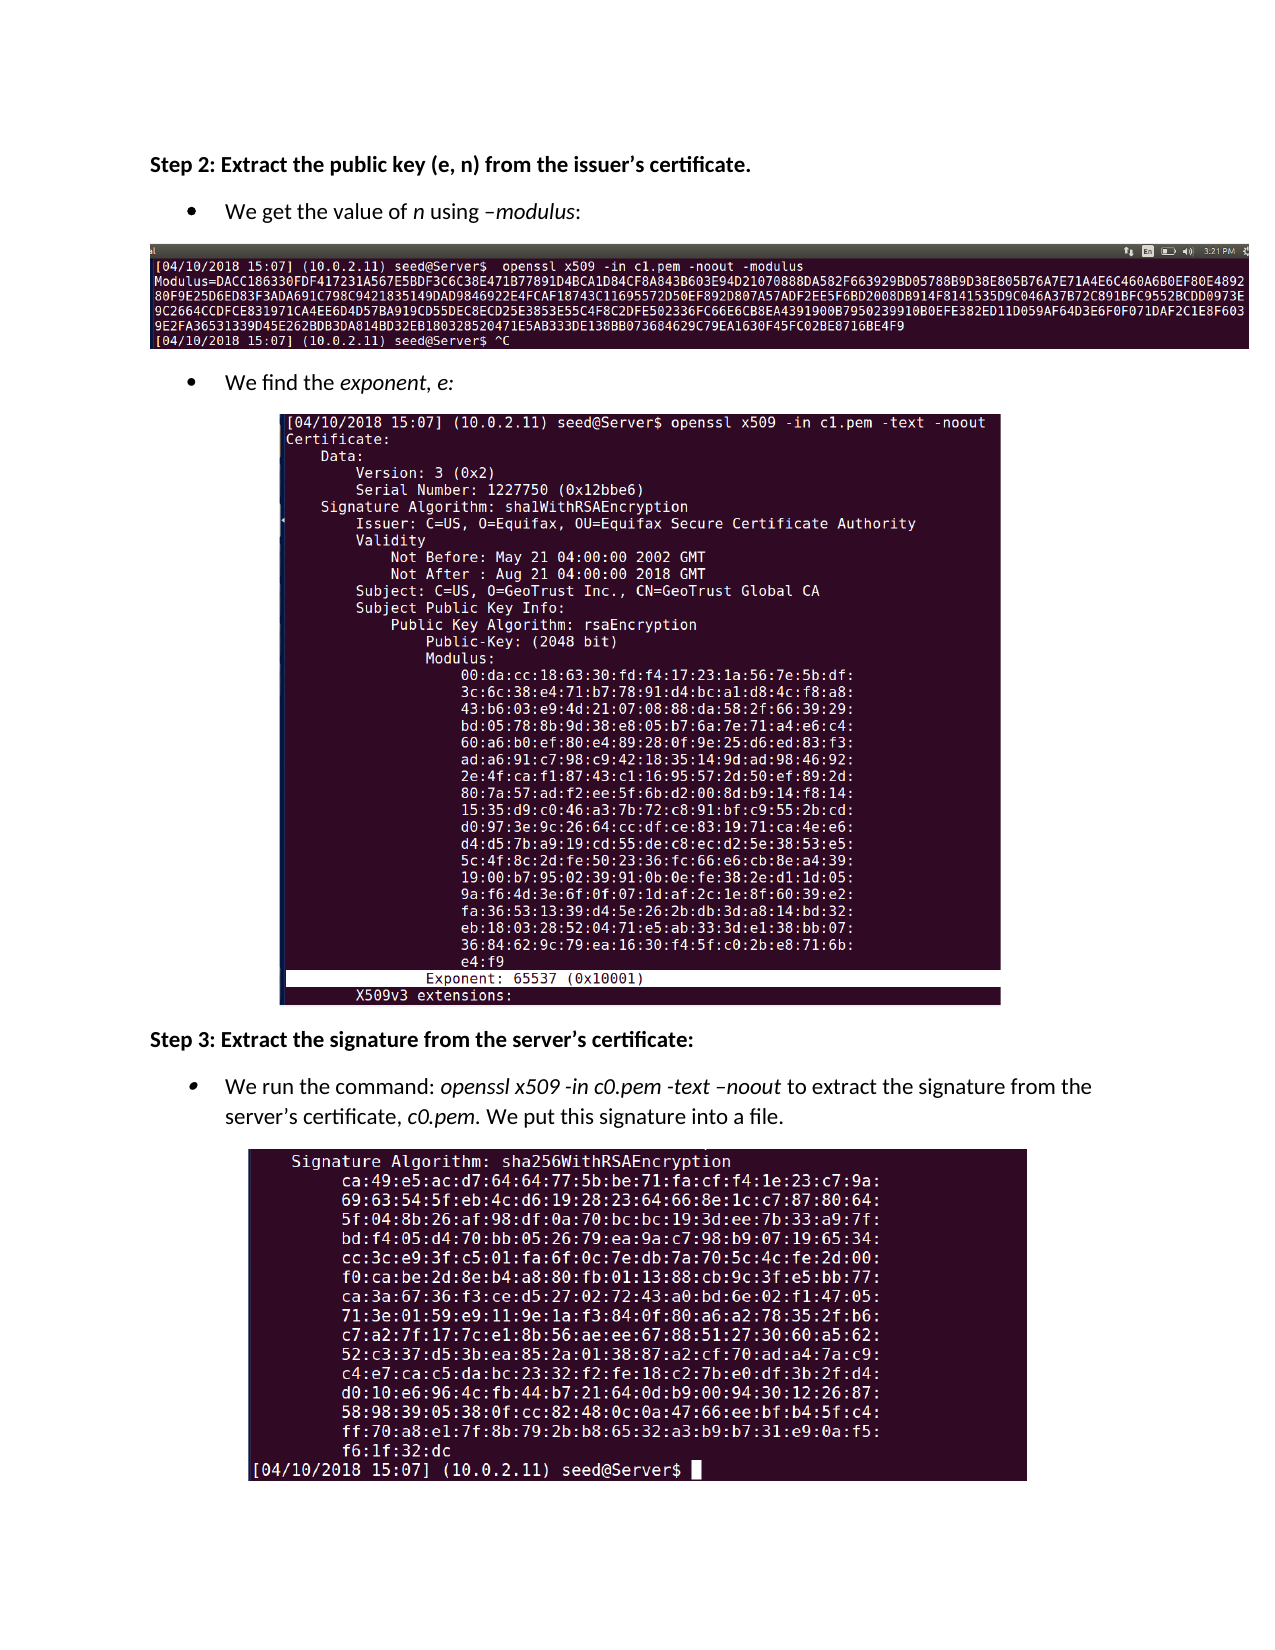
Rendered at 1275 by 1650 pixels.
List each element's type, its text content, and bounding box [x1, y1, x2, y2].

text Step 3: Extract the signature from the server’s certificate: [150, 1025, 1125, 1053]
picture [279, 414, 1001, 1007]
list We run the command: openssl x509 -in c0.pem -text –noout to extract the signature from the server’s certificate, c0.pem. We put this signature into a file. [187, 1072, 1125, 1130]
picture [248, 1149, 1027, 1481]
list We find the exponent, e: [187, 368, 1125, 396]
list We get the value of n using –modulus: [187, 197, 1125, 225]
text Step 2: Extract the public key (e, n) from the issuer’s certificate. [150, 150, 1125, 178]
picture [150, 243, 1249, 349]
